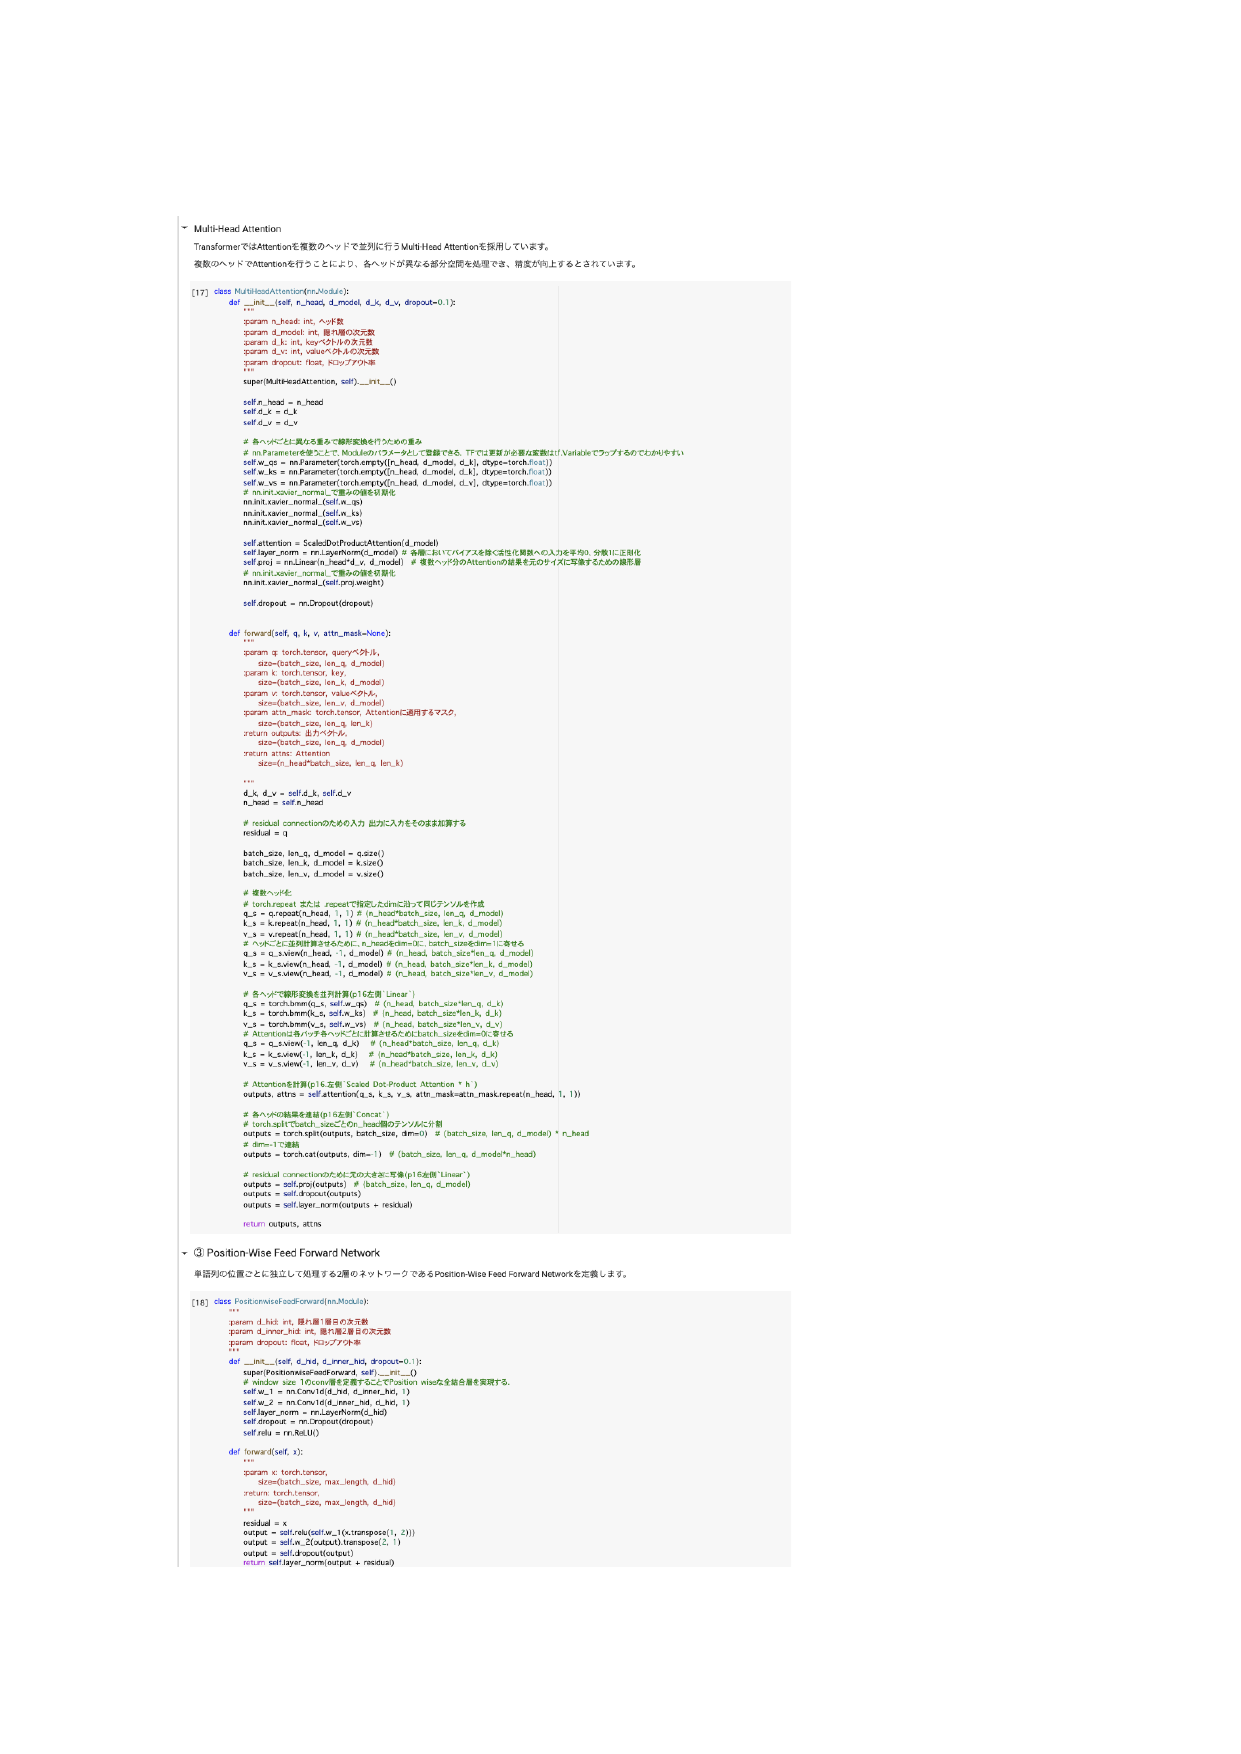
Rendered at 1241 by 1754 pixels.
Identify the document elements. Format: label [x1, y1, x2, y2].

picture [177, 216, 792, 1567]
